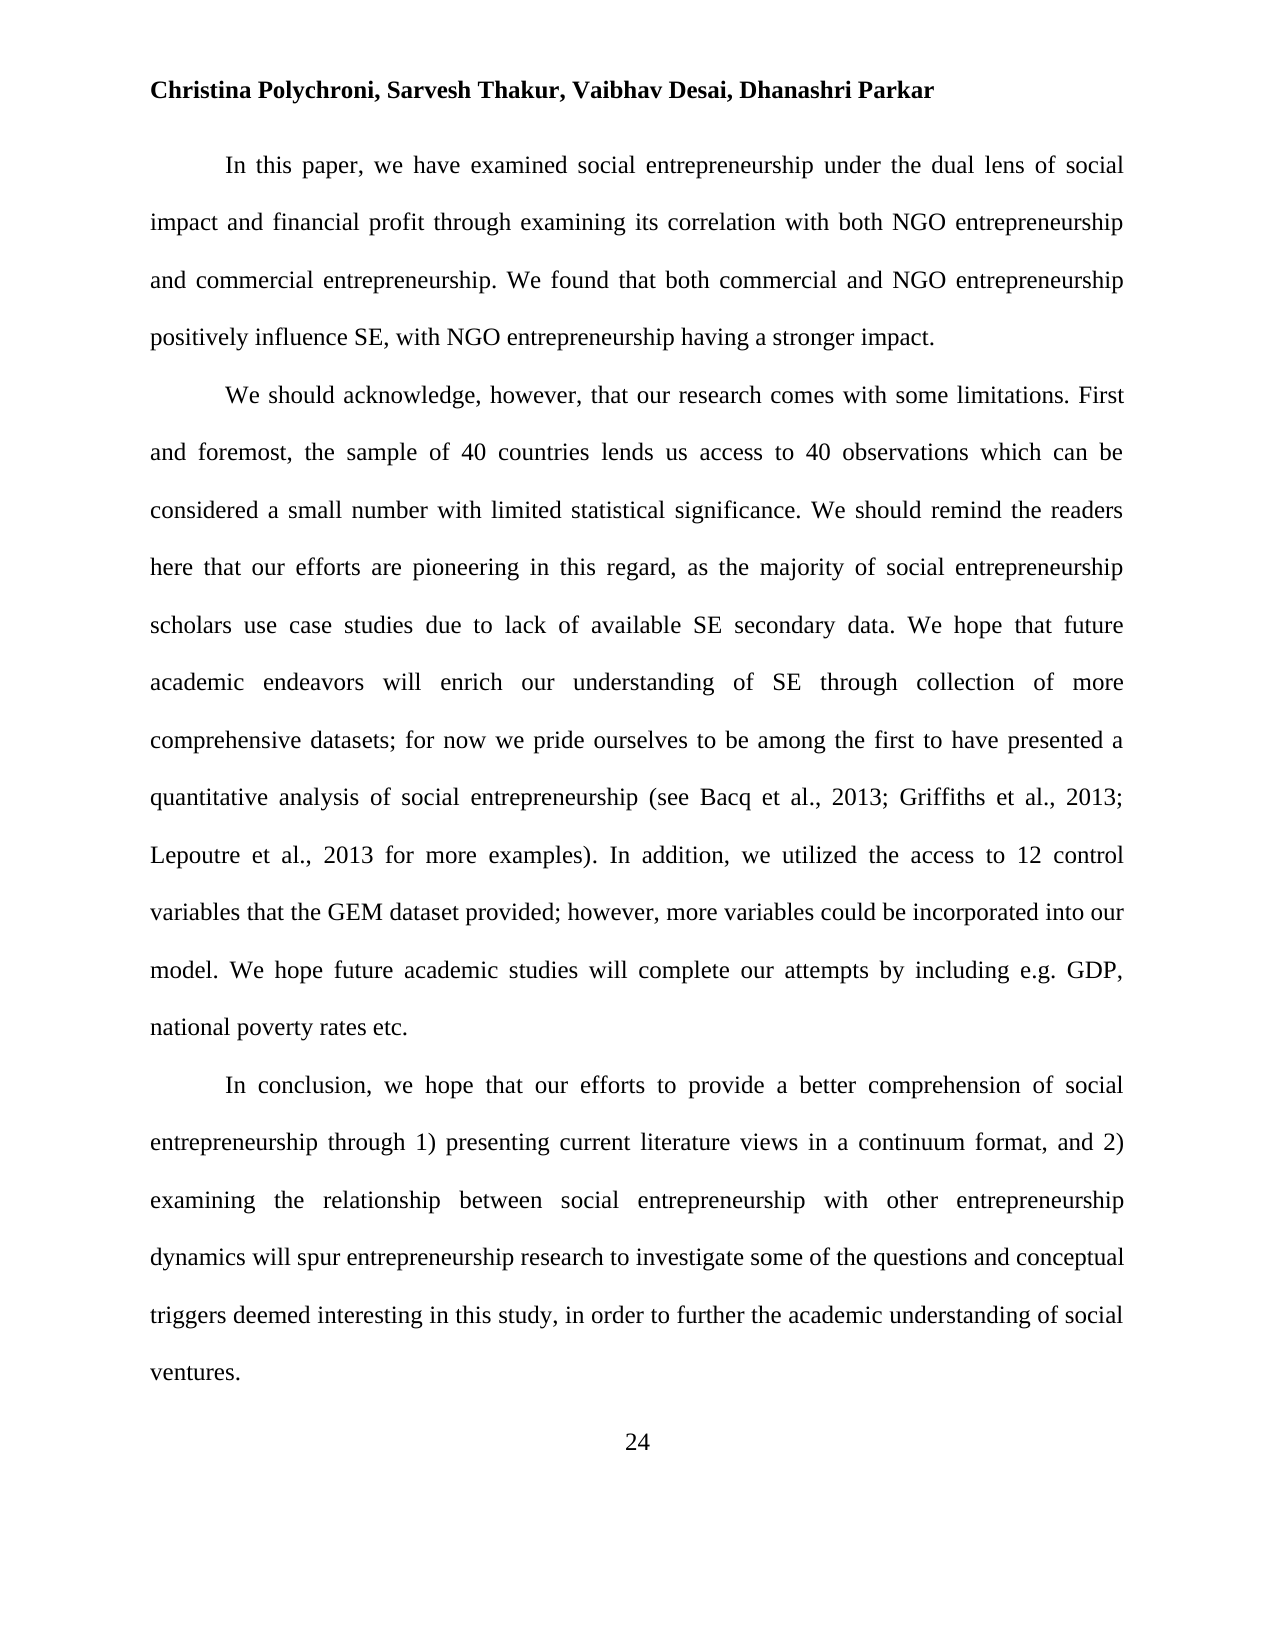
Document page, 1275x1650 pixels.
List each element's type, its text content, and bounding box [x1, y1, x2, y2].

text In this paper, we have examined social entrepreneurship under the dual lens of social impact and financial profit through examining its correlation with both NGO entrepreneurship and commercial entrepreneurship. We found that both commercial and NGO entrepreneurship positively influence SE, with NGO entrepreneurship having a stronger impact. [150, 150, 1125, 351]
text We should acknowledge, however, that our research comes with some limitations. First and foremost, the sample of 40 countries lends us access to 40 observations which can be considered a small number with limited statistical significance. We should remind the readers here that our efforts are pioneering in this regard, as the majority of social entrepreneurship scholars use case studies due to lack of available SE secondary data. We hope that future academic endeavors will enrich our understanding of SE through collection of more comprehensive datasets; for now we pride ourselves to be among the first to have presented a quantitative analysis of social entrepreneurship (see Bacq et al., 2013; Griffiths et al., 2013; Lepoutre et al., 2013 for more examples). In addition, we utilized the access to 12 control variables that the GEM dataset provided; however, more variables could be incorporated into our model. We hope future academic studies will complete our attempts by including e.g. GDP, national poverty rates etc. [150, 380, 1125, 1041]
text In conclusion, we hope that our efforts to provide a better comprehension of social entrepreneurship through 1) presenting current literature views in a continuum format, and 2) examining the relationship between social entrepreneurship with other entrepreneurship dynamics will spur entrepreneurship research to investigate some of the questions and conceptual triggers deemed interesting in this study, in order to further the academic understanding of social ventures. [150, 1070, 1125, 1386]
